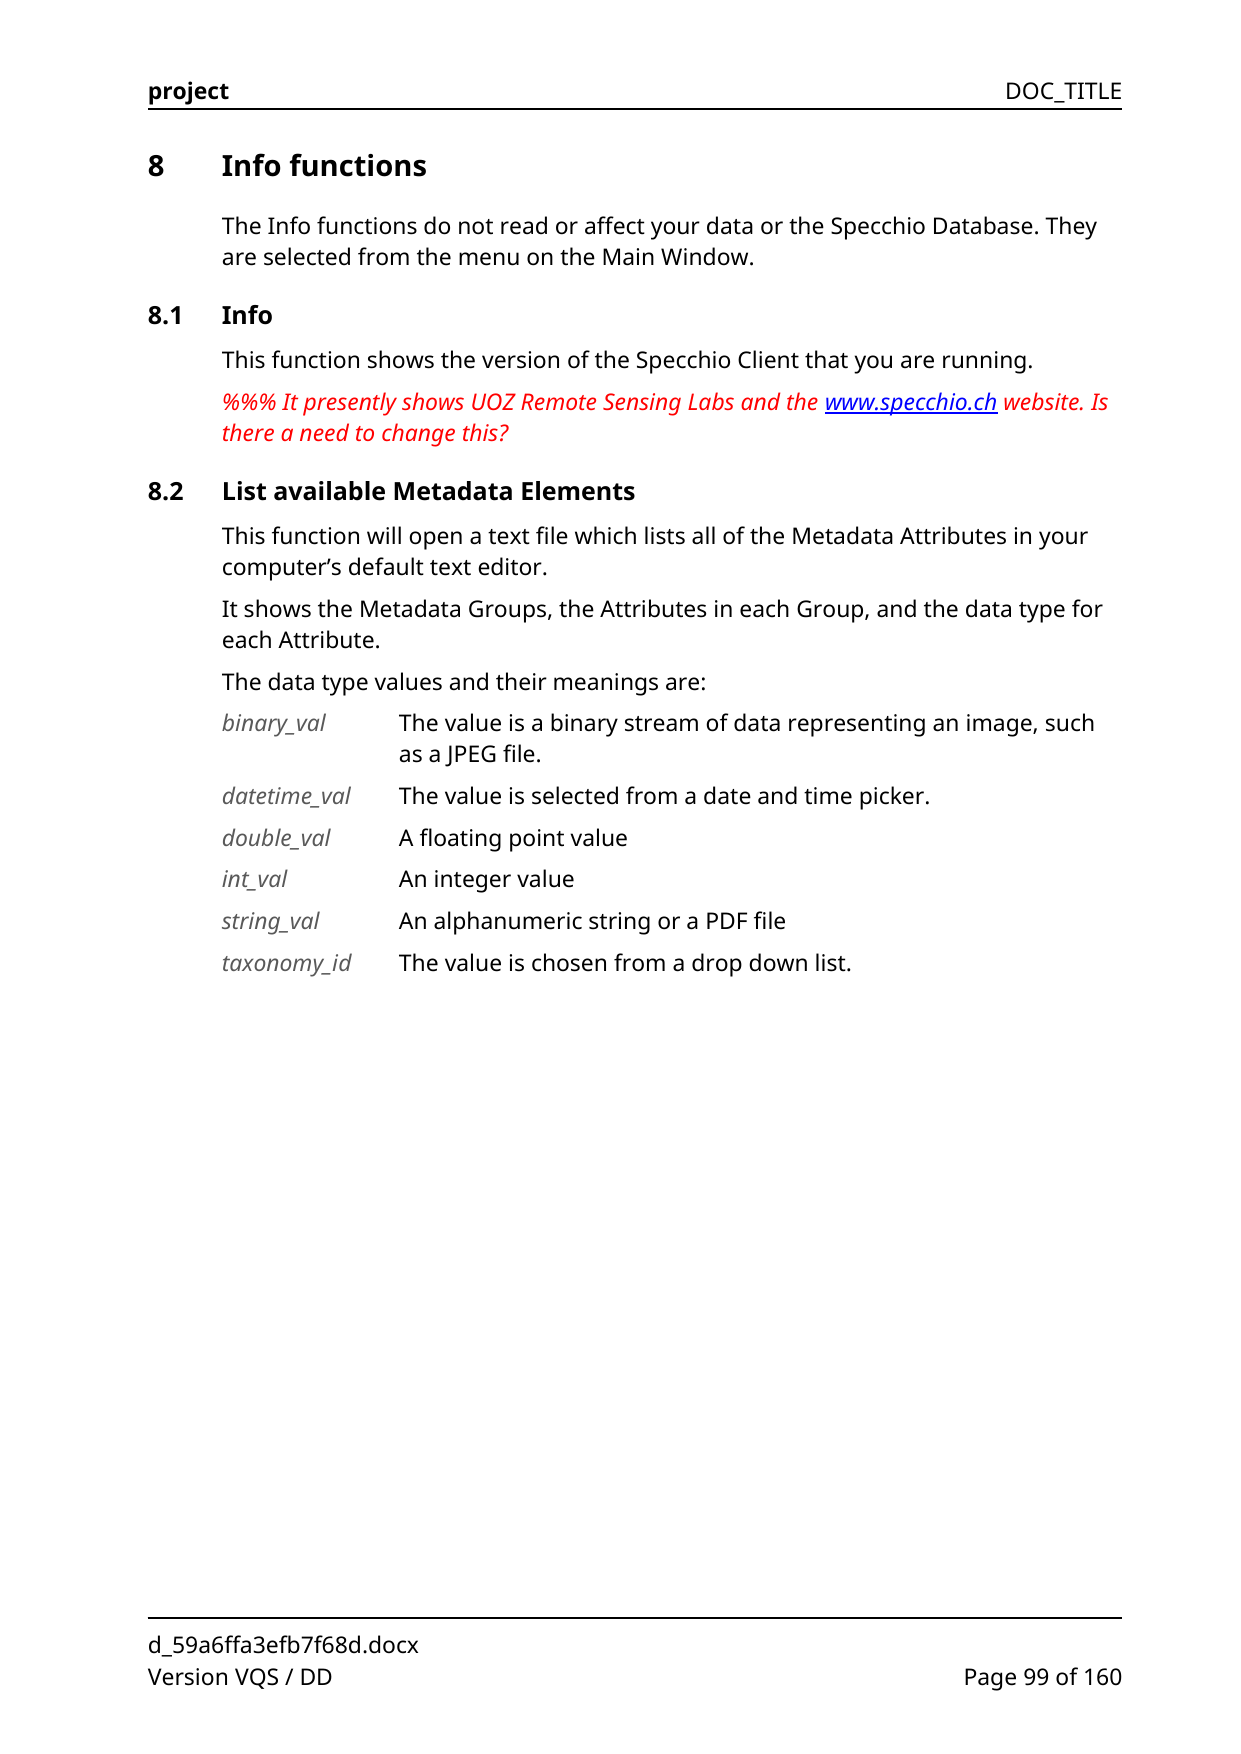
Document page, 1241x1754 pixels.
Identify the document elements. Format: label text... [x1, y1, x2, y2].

text It shows the Metadata Groups, the Attributes in each Group, and the data type for each Attribute. [222, 593, 1122, 655]
text string_val An alphanumeric string or a PDF file [222, 905, 1122, 936]
text The data type values and their meanings are: [222, 666, 1122, 697]
text datetime_val The value is selected from a date and time picker. [222, 780, 1122, 811]
text binary_val The value is a binary stream of data representing an image, such as a JPEG file. [222, 707, 1122, 770]
text The Info functions do not read or affect your data or the Specchio Database. They are selected from the menu on the Main Window. [222, 210, 1122, 272]
subtitle List available Metadata Elements [148, 473, 1122, 507]
subtitle Info functions [148, 145, 1122, 185]
text taxonomy_id The value is chosen from a drop down list. [222, 947, 1122, 978]
subtitle Info [148, 297, 1122, 331]
text This function shows the version of the Specchio Client that you are running. [222, 344, 1122, 375]
text %%% It presently shows UOZ Remote Sensing Labs and the www.specchio.ch website. Is there a need to change this? [222, 386, 1122, 448]
text int_val An integer value [222, 863, 1122, 895]
text This function will open a text file which lists all of the Metadata Attributes in your computer’s default text editor. [222, 520, 1122, 582]
text double_val A floating point value [222, 822, 1122, 853]
